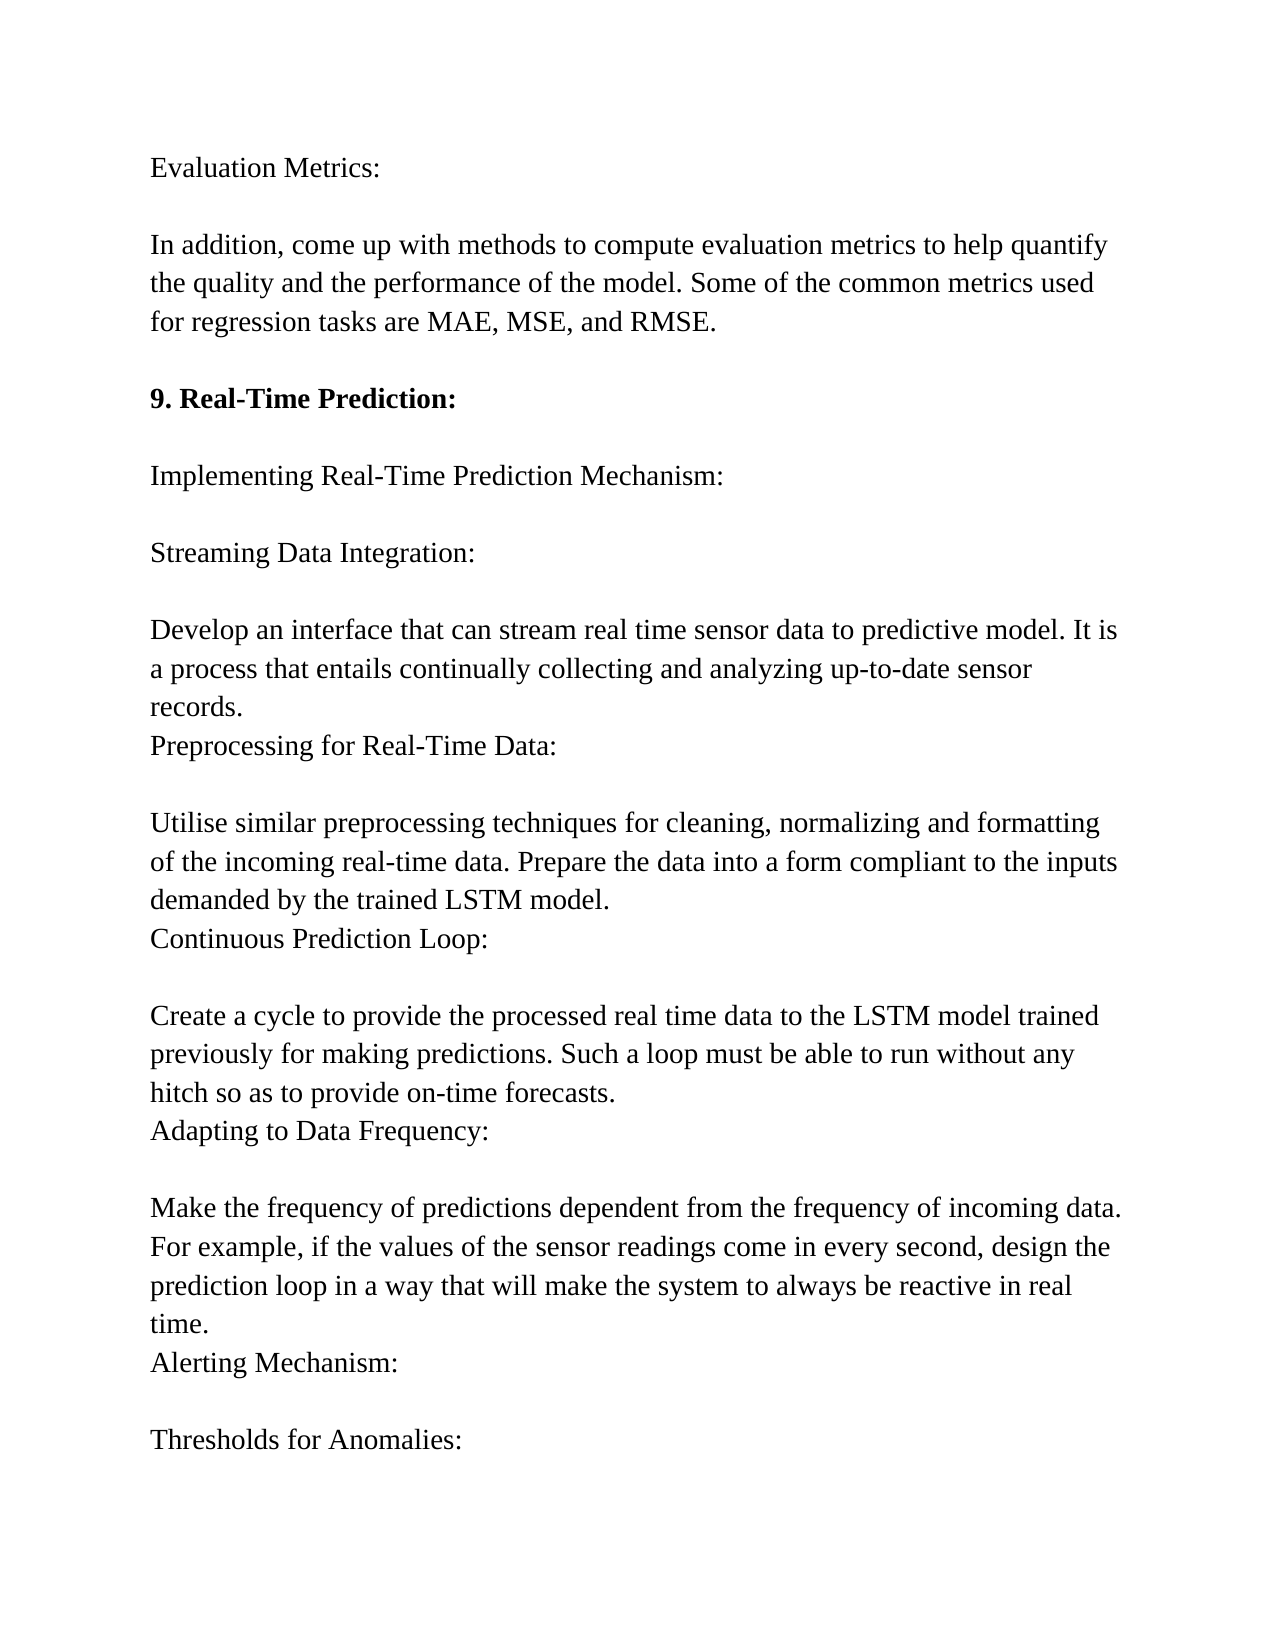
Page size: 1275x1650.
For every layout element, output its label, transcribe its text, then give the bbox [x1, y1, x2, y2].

text 9. Real-Time Prediction: [150, 381, 1125, 415]
text Alerting Mechanism: [150, 1345, 1125, 1378]
text Utilise similar preprocessing techniques for cleaning, normalizing and formatting of the incoming real-time data. Prepare the data into a form compliant to the inputs demanded by the trained LSTM model. [150, 805, 1125, 916]
text Create a cycle to provide the processed real time data to the LSTM model trained previously for making predictions. Such a loop must be able to run without any hitch so as to provide on-time forecasts. [150, 998, 1125, 1108]
text Continuous Prediction Loop: [150, 921, 1125, 954]
text Adapting to Data Frequency: [150, 1113, 1125, 1147]
text Make the frequency of predictions dependent from the frequency of incoming data. For example, if the values of the sensor readings come in every second, design the prediction loop in a way that will make the system to always be reactive in real time. [150, 1191, 1125, 1340]
text Implementing Real-Time Prediction Mechanism: [150, 458, 1125, 492]
text Thresholds for Anomalies: [150, 1422, 1125, 1455]
text Develop an interface that can stream real time sensor data to predictive model. It is a process that entails continually collecting and analyzing up-to-date sensor records. [150, 612, 1125, 723]
text Evaluation Metrics: [150, 150, 1125, 183]
text Preprocessing for Real-Time Data: [150, 728, 1125, 762]
text In addition, come up with methods to compute evaluation metrics to help quantify the quality and the performance of the model. Some of the common metrics used for regression tasks are MAE, MSE, and RMSE. [150, 227, 1125, 338]
text Streaming Data Integration: [150, 535, 1125, 569]
